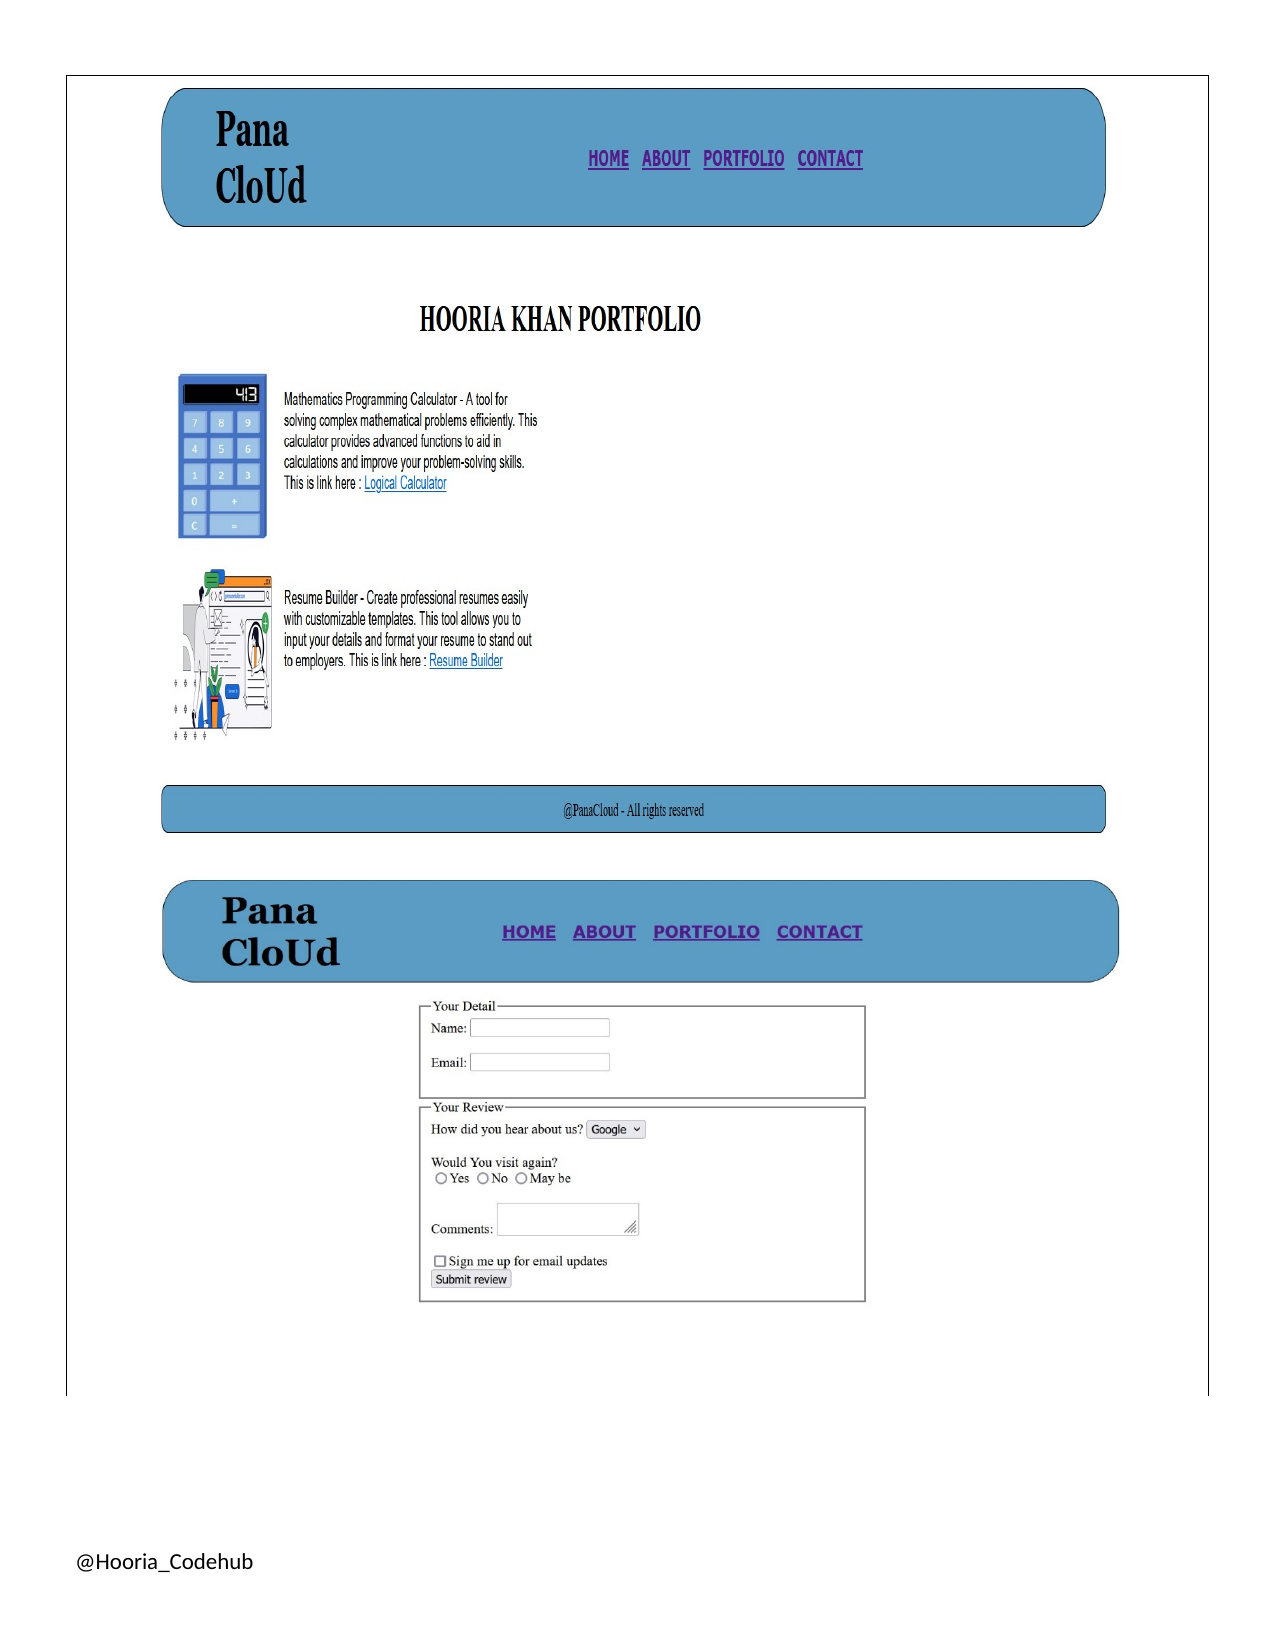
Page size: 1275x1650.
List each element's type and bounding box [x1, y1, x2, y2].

picture [150, 78, 1125, 874]
picture [150, 876, 1125, 1326]
